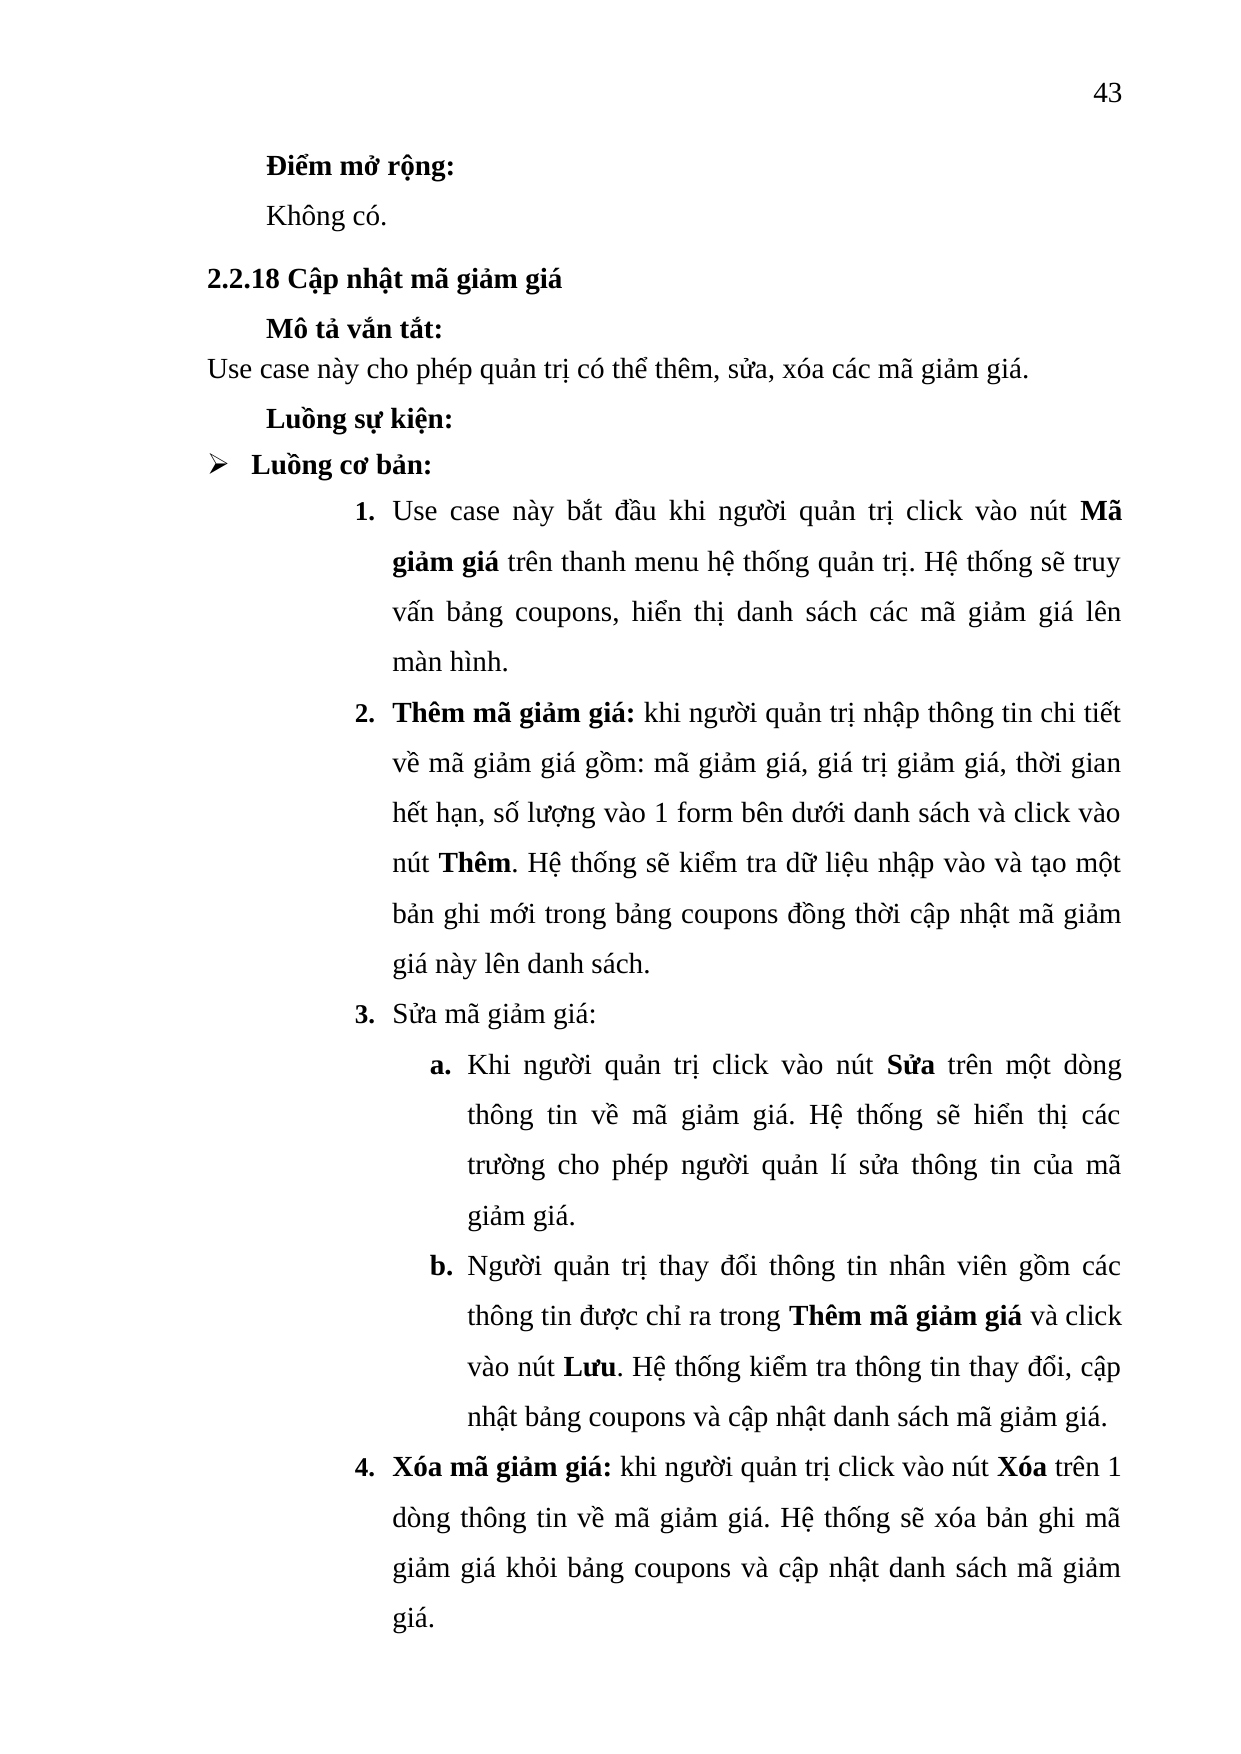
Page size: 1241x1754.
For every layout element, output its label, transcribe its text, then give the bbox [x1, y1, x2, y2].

list Use case này bắt đầu khi người quản trị click vào nút Mã giảm giá trên thanh menu hệ thống quản trị. Hệ thống sẽ truy vấn bảng coupons, hiển thị danh sách các mã giảm giá lên màn hình. [354, 493, 1122, 678]
text Luồng sự kiện: [207, 401, 1122, 435]
list Người quản trị thay đổi thông tin nhân viên gồm các thông tin được chỉ ra trong Thêm mã giảm giá và click vào nút Lưu. Hệ thống kiểm tra thông tin thay đổi, cập nhật bảng coupons và cập nhật danh sách mã giảm giá. [429, 1248, 1122, 1433]
text Không có. [207, 198, 1122, 232]
list Khi người quản trị click vào nút Sửa trên một dòng thông tin về mã giảm giá. Hệ thống sẽ hiển thị các trường cho phép người quản lí sửa thông tin của mã giảm giá. [429, 1047, 1122, 1231]
list Sửa mã giảm giá: [354, 997, 1122, 1030]
list Thêm mã giảm giá: khi người quản trị nhập thông tin chi tiết về mã giảm giá gồm: mã giảm giá, giá trị giảm giá, thời gian hết hạn, số lượng vào 1 form bên dưới danh sách và click vào nút Thêm. Hệ thống sẽ kiểm tra dữ liệu nhập vào và tạo một bản ghi mới trong bảng coupons đồng thời cập nhật mã giảm giá này lên danh sách. [354, 695, 1122, 980]
text Use case này cho phép quản trị có thể thêm, sửa, xóa các mã giảm giá. [207, 351, 1122, 384]
list Luồng cơ bản: [207, 447, 1122, 481]
text Điểm mở rộng: [207, 148, 1122, 181]
subtitle Cập nhật mã giảm giá [207, 261, 1122, 294]
list Xóa mã giảm giá: khi người quản trị click vào nút Xóa trên 1 dòng thông tin về mã giảm giá. Hệ thống sẽ xóa bản ghi mã giảm giá khỏi bảng coupons và cập nhật danh sách mã giảm giá. [354, 1449, 1122, 1634]
text Mô tả vắn tắt: [207, 311, 1122, 345]
